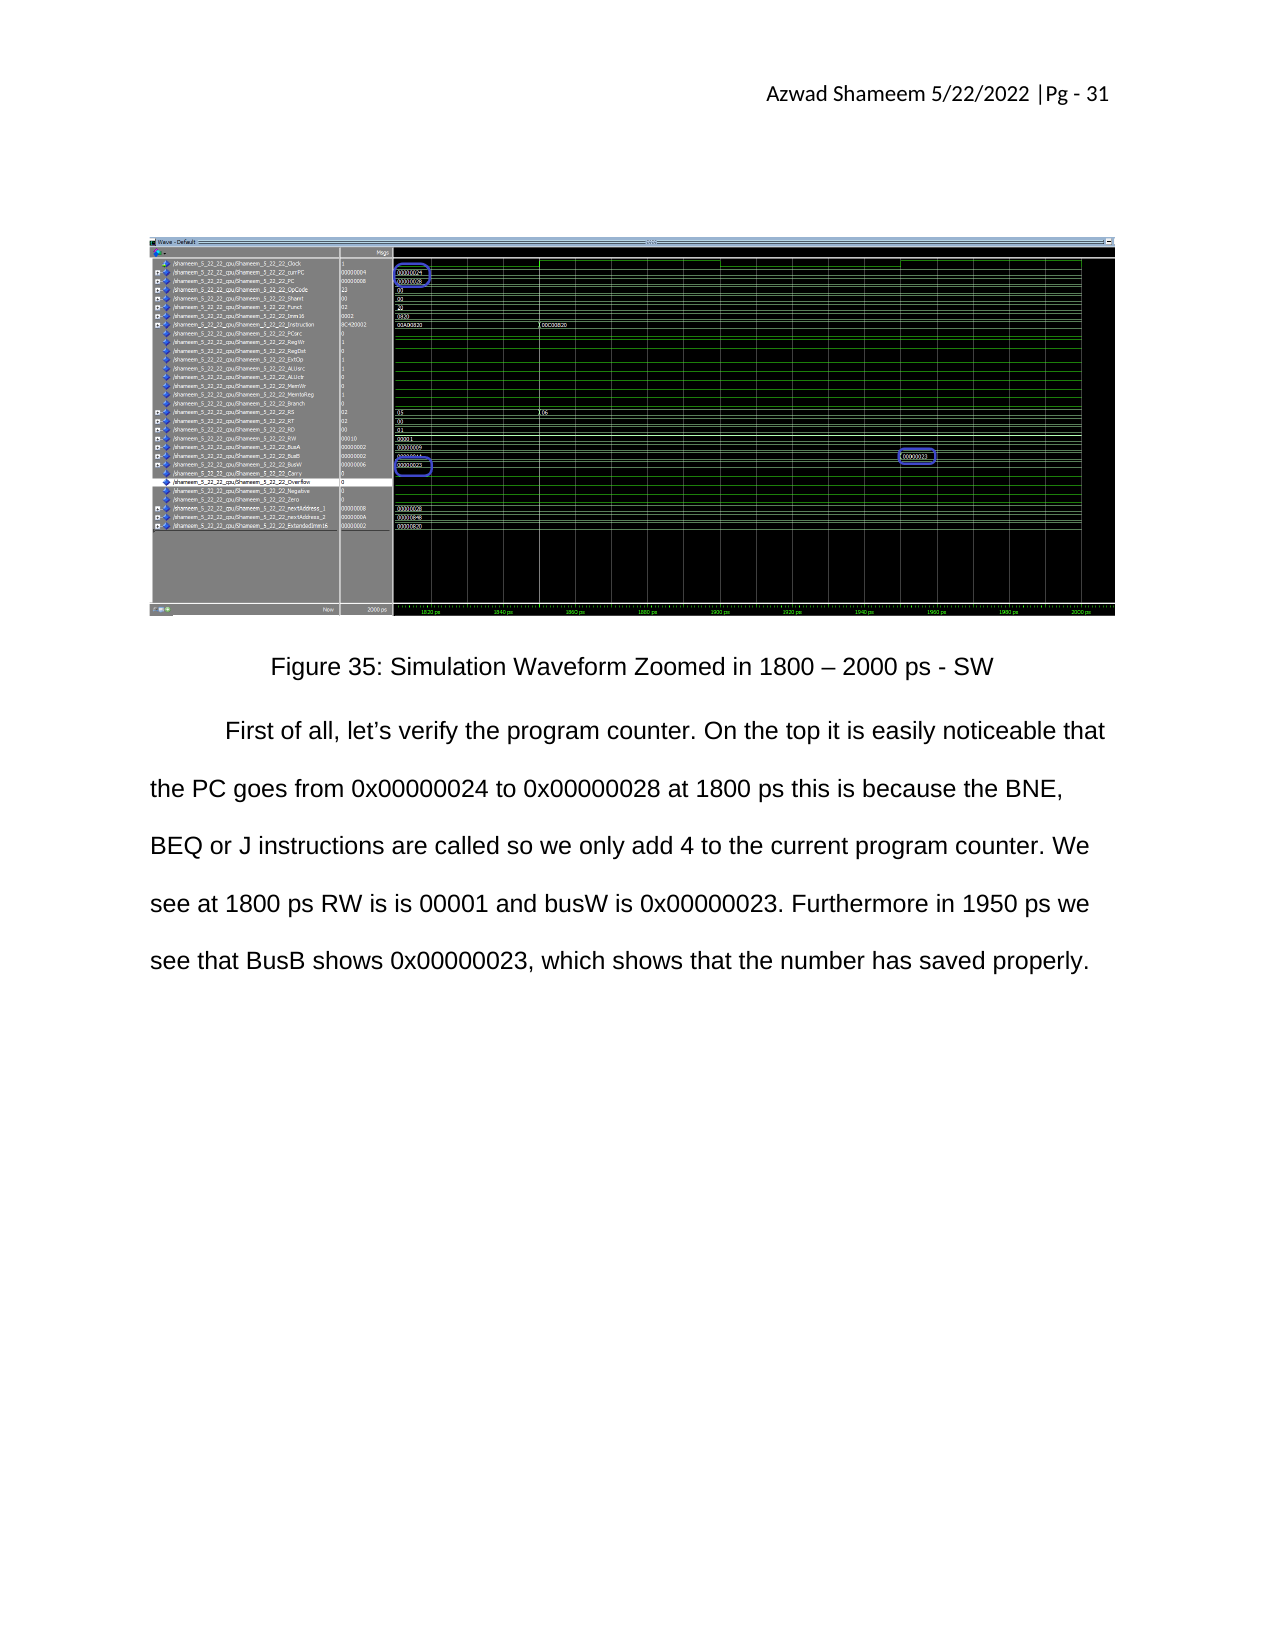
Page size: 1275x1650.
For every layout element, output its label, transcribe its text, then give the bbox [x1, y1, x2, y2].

text Figure 35: Simulation Waveform Zoomed in 1800 – 2000 ps - SW [149, 652, 1116, 680]
text First of all, let’s verify the program counter. On the top it is easily noticeable that the PC goes from 0x00000024 to 0x00000028 at 1800 ps this is because the BNE, BEQ or J instructions are called so we only add 4 to the current program counter. We see at 1800 ps RW is is 00001 and busW is 0x00000023. Furthermore in 1950 ps we see that BusB shows 0x00000023, which shows that the number has saved properly. [149, 716, 1116, 975]
picture [149, 237, 1115, 616]
